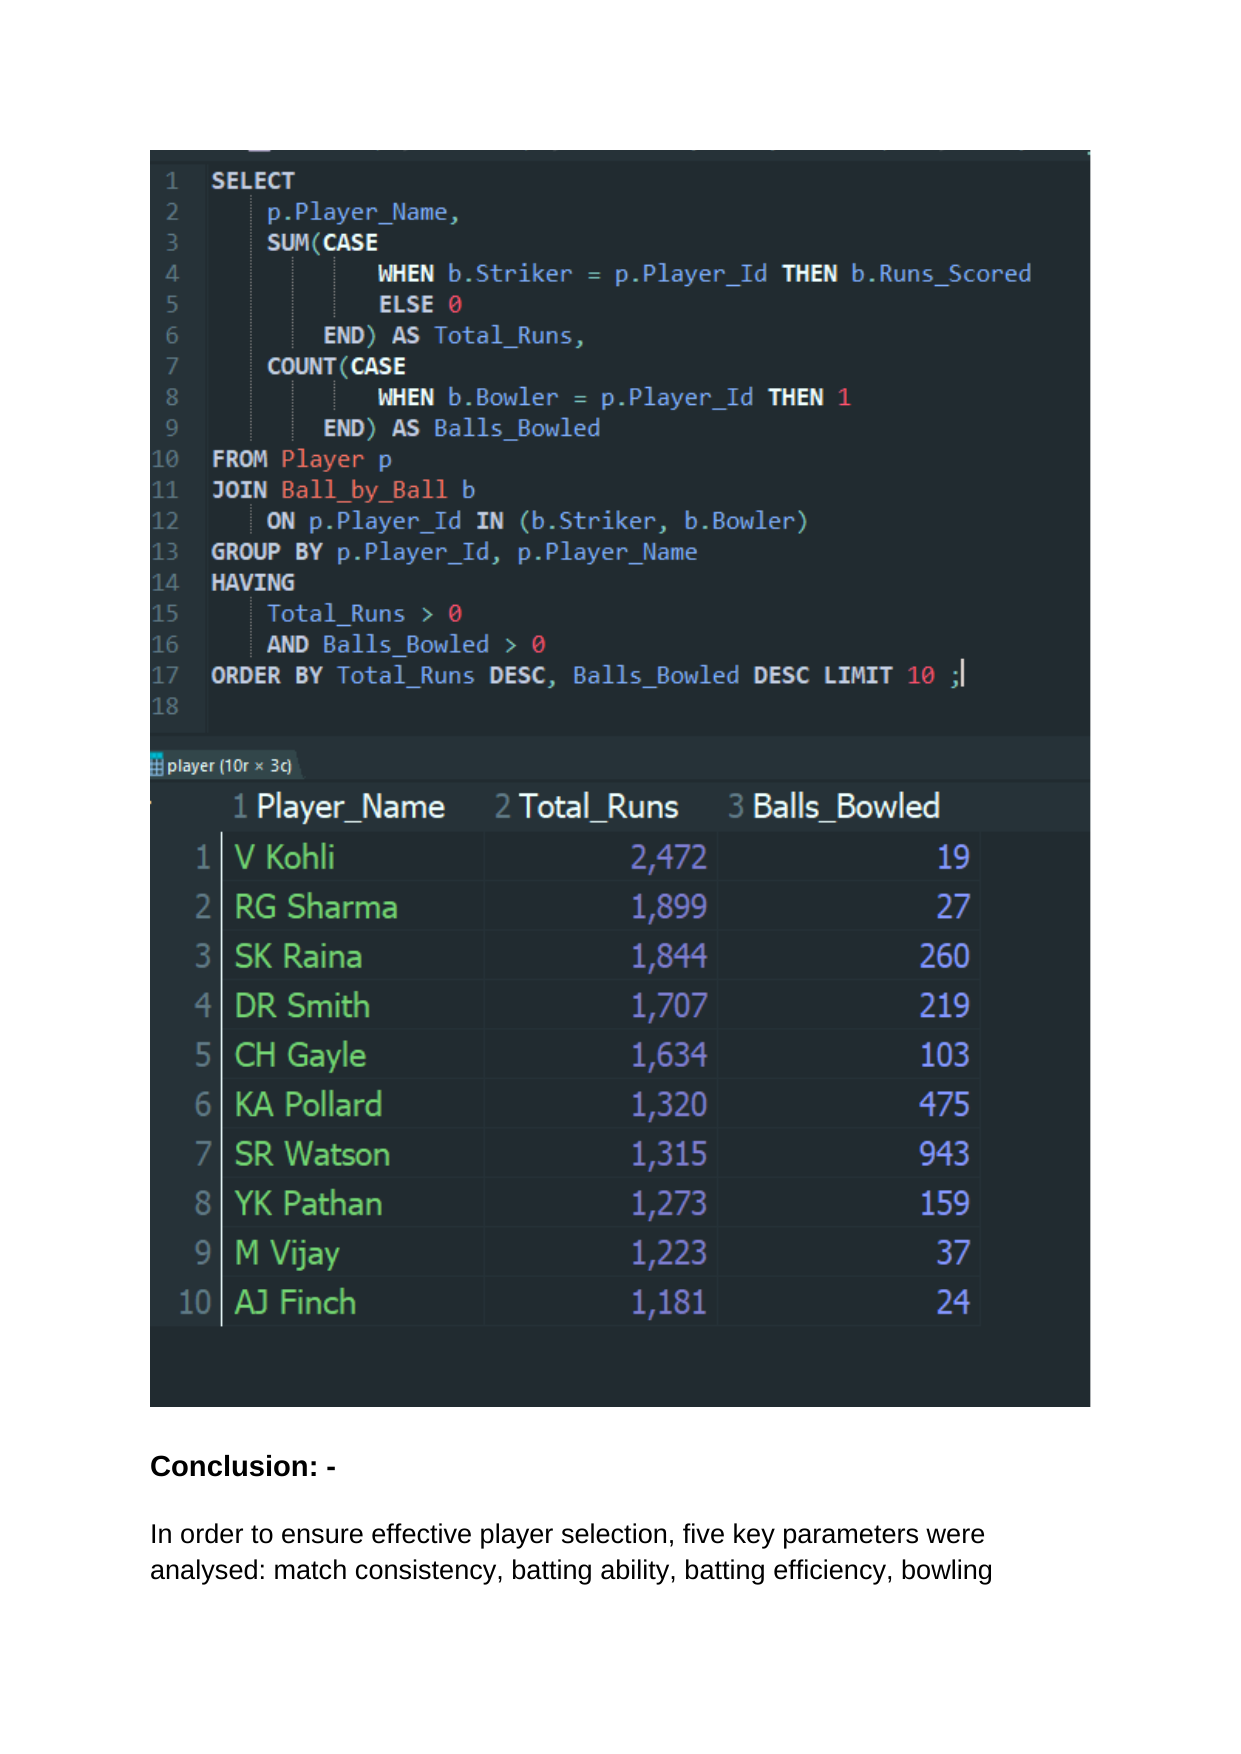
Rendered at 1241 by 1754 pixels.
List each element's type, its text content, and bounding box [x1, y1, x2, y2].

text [150, 1518, 1090, 1585]
picture [150, 150, 1091, 1407]
text Conclusion: - [150, 1449, 1090, 1483]
